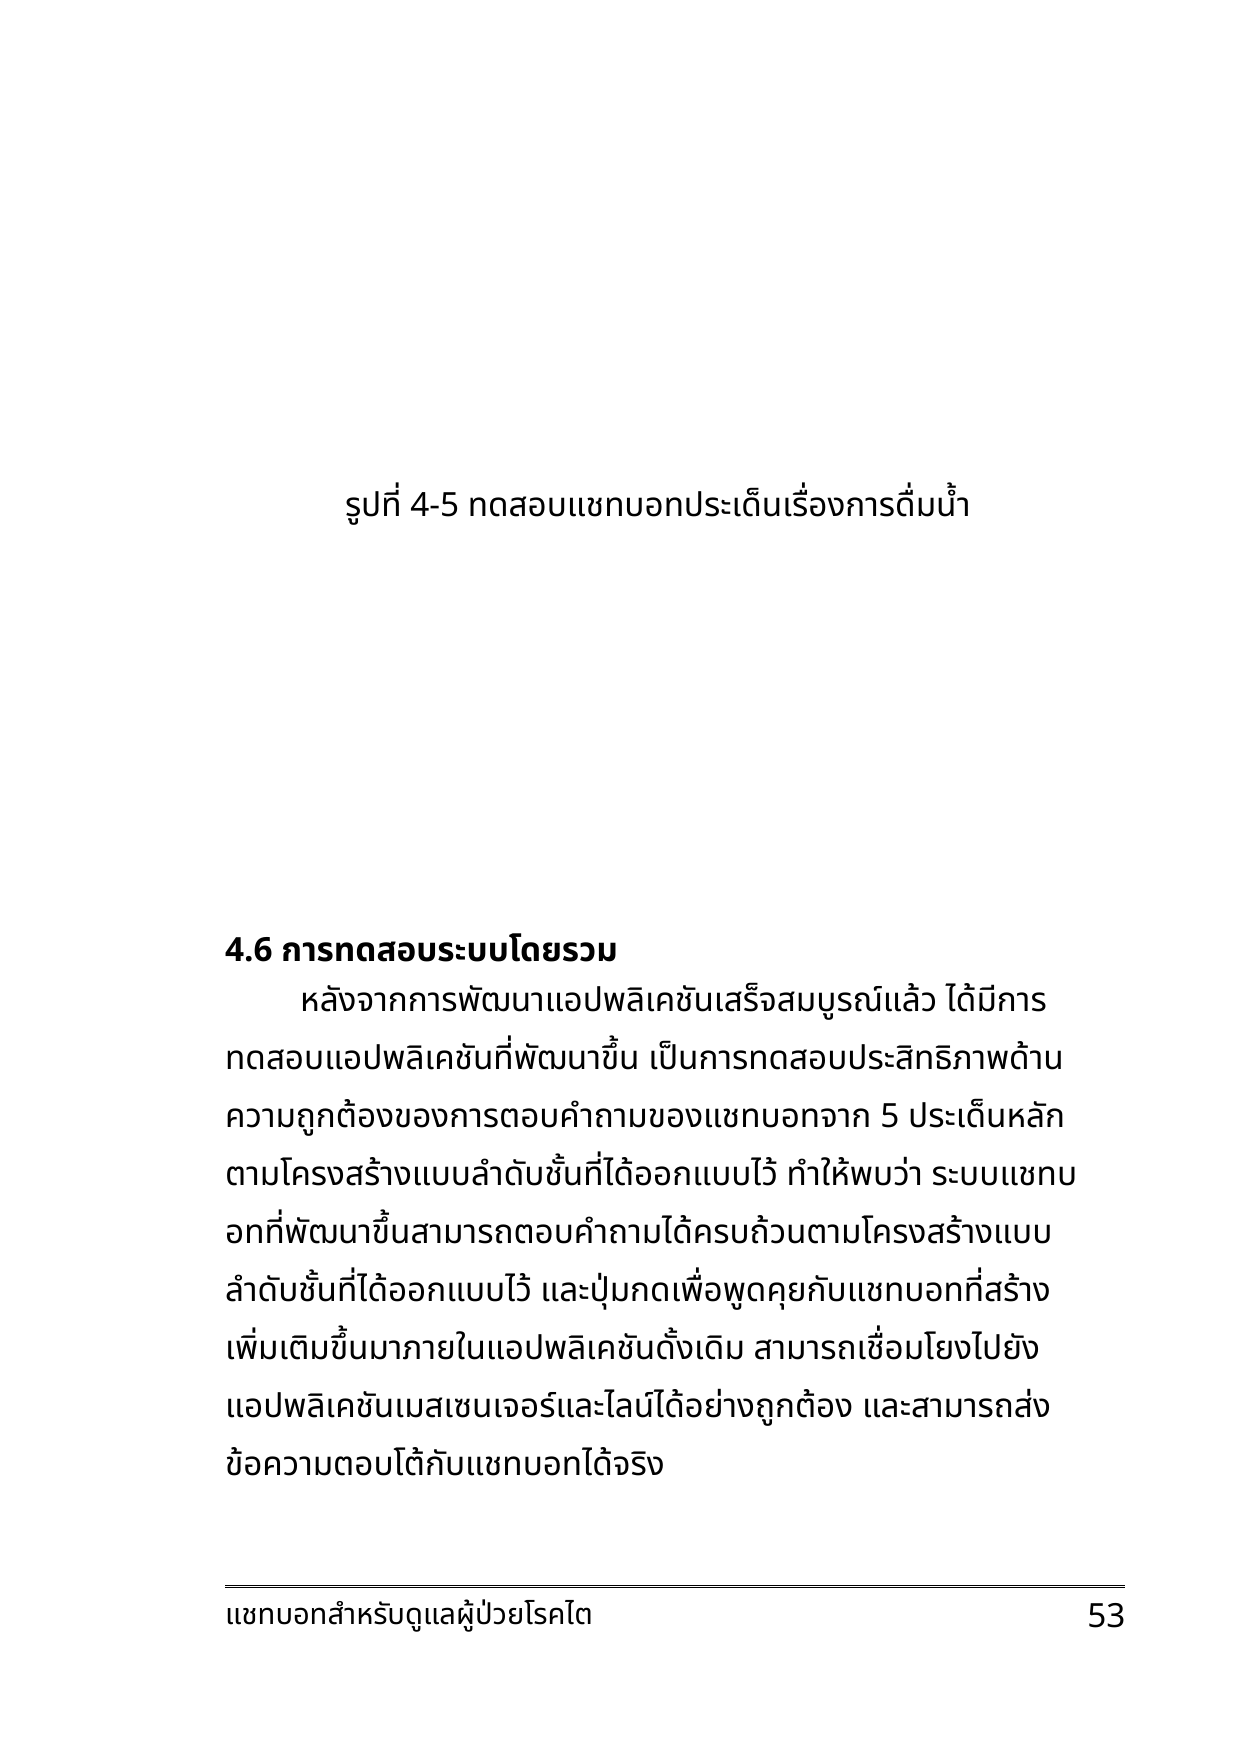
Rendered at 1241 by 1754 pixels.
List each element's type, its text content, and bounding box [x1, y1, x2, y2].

text หลังจากการพัฒนาแอปพลิเคชันเสร็จสมบูรณ์แล้ว ได้มีการทดสอบแอปพลิเคชันที่พัฒนาขึ้น เป็นการทดสอบประสิทธิภาพด้านความถูกต้องของการตอบคำถามของแชทบอทจาก 5 ประเด็นหลัก ตามโครงสร้างแบบลำดับชั้นที่ได้ออกแบบไว้ ทำให้พบว่า ระบบแชทบอทที่พัฒนาขึ้นสามารถตอบคำถามได้ครบถ้วนตามโครงสร้างแบบลำดับชั้นที่ได้ออกแบบไว้ และปุ่มกดเพื่อพูดคุยกับแชทบอทที่สร้างเพิ่มเติมขึ้นมาภายในแอปพลิเคชันดั้งเดิม สามารถเชื่อมโยงไปยังแอปพลิเคชันเมสเซนเจอร์และไลน์ได้อย่างถูกต้อง และสามารถส่งข้อความตอบโต้กับแชทบอทได้จริง [225, 976, 1090, 1490]
text รูปที่ 4-5 ทดสอบแชทบอทประเด็นเรื่องการดื่มน้ำ [225, 481, 1090, 532]
subtitle การทดสอบระบบโดยรวม [225, 925, 1090, 976]
